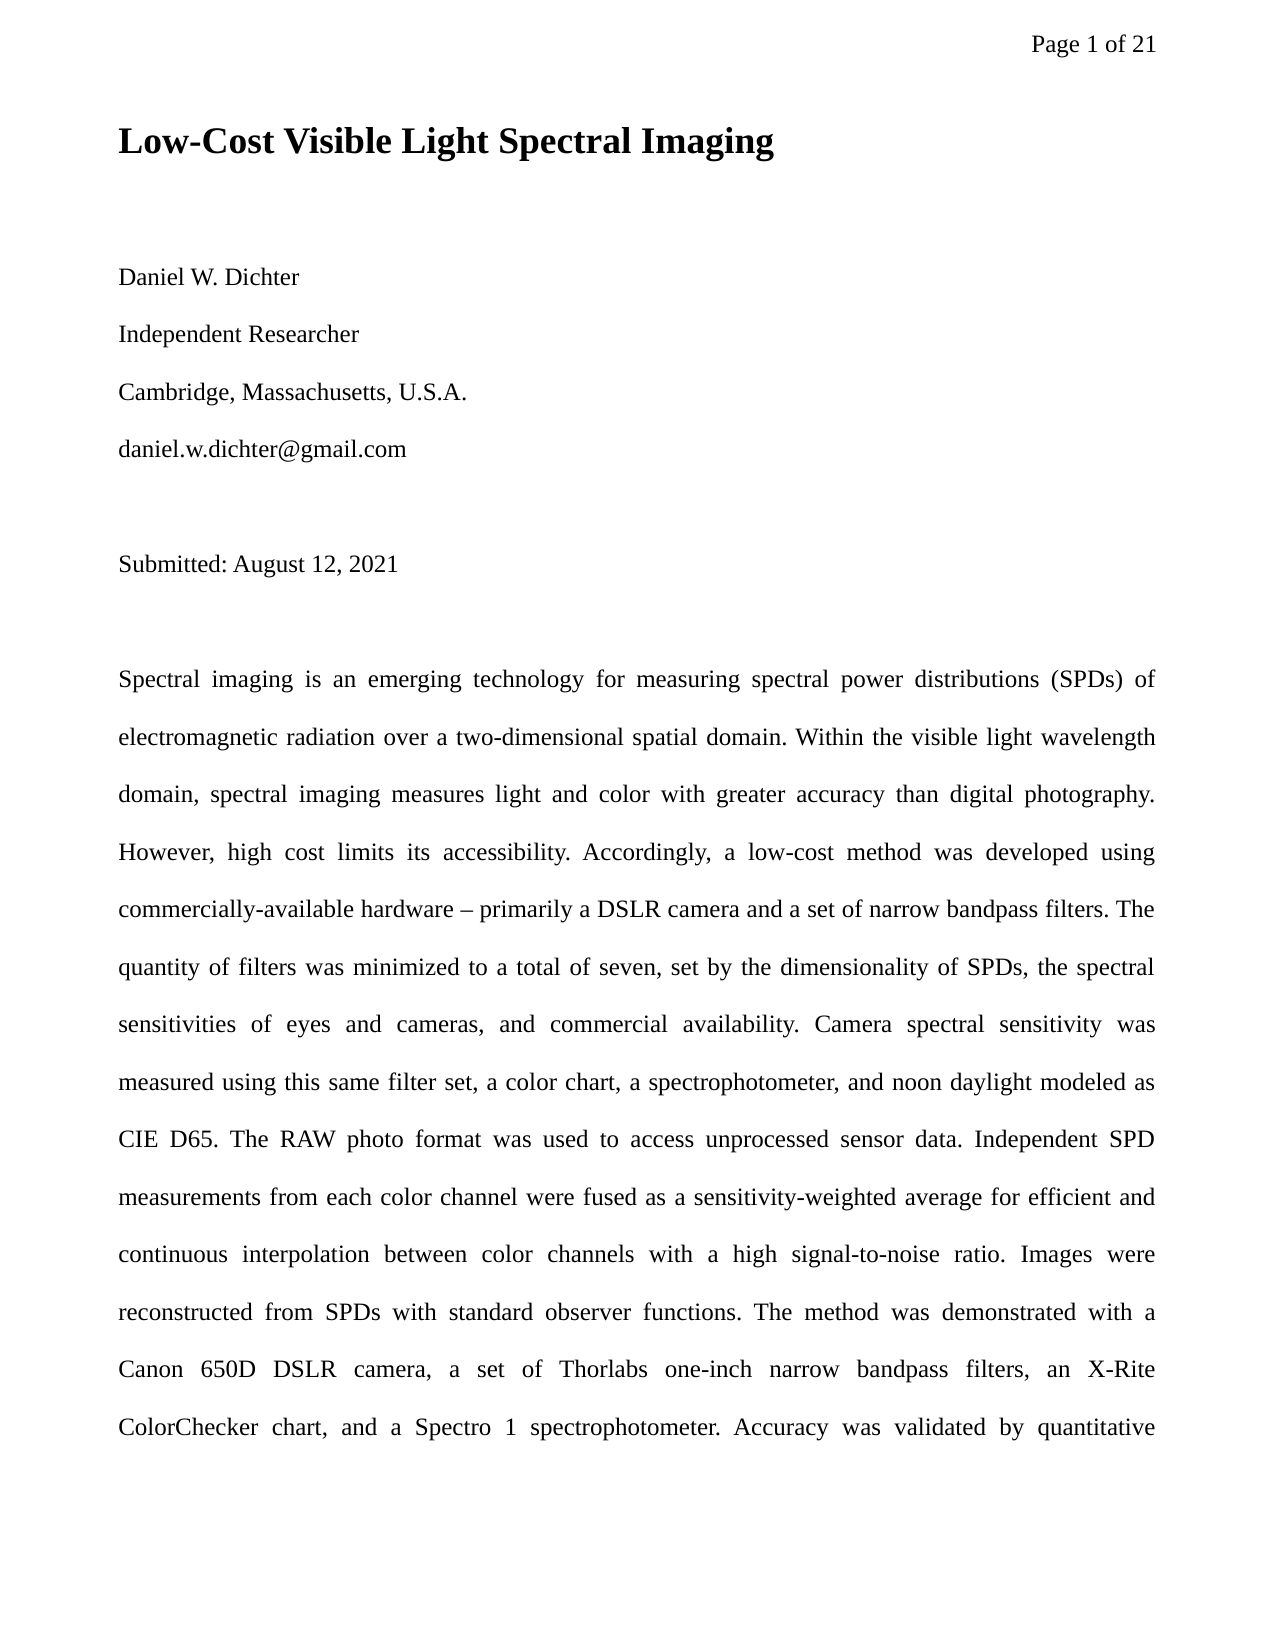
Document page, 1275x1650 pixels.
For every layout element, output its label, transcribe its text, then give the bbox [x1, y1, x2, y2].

text Submitted: August 12, 2021 [118, 549, 1157, 578]
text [118, 664, 1157, 1441]
text daniel.w.dichter@gmail.com [118, 434, 1157, 463]
text Independent Researcher [118, 319, 1157, 348]
title Low-Cost Visible Light Spectral Imaging [118, 118, 1157, 161]
text Cambridge, Massachusetts, U.S.A. [118, 377, 1157, 406]
text Daniel W. Dichter [118, 262, 1157, 291]
